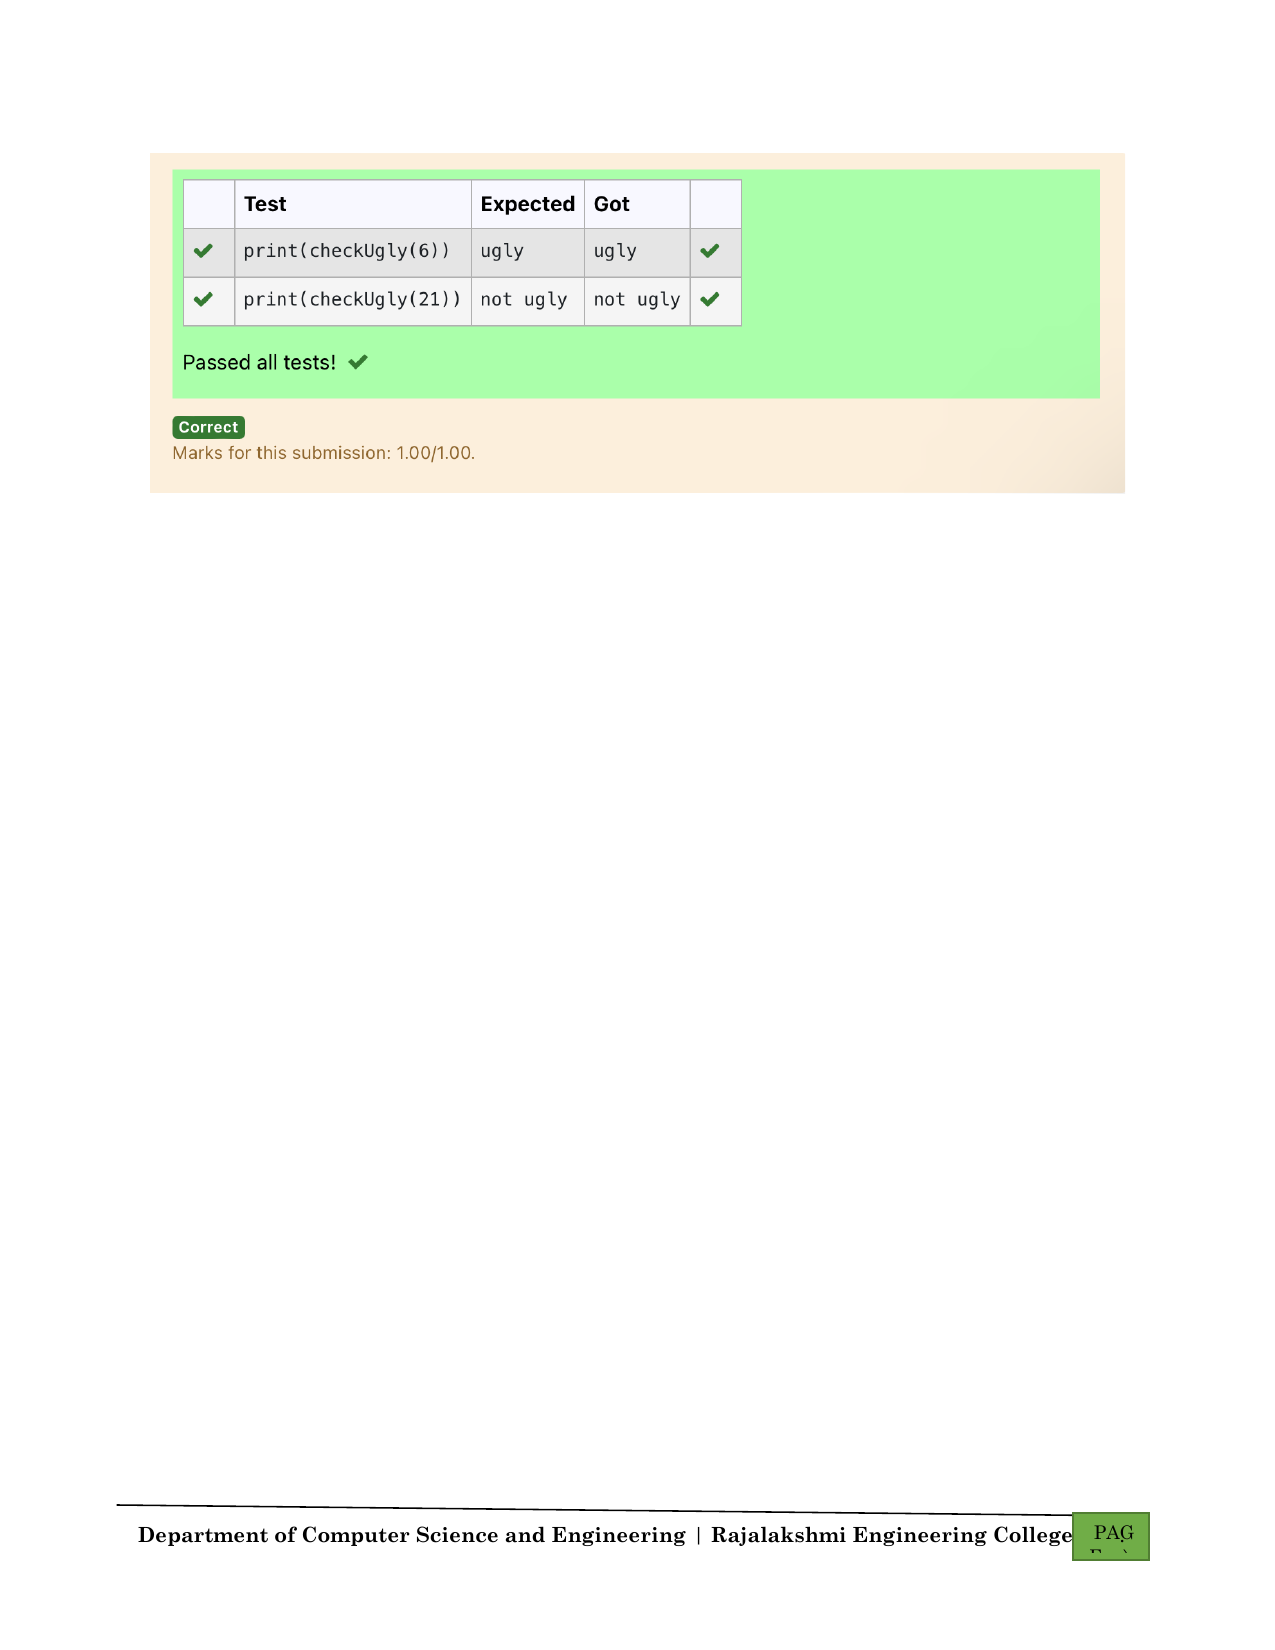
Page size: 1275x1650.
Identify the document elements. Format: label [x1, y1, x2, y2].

picture [150, 150, 1125, 494]
